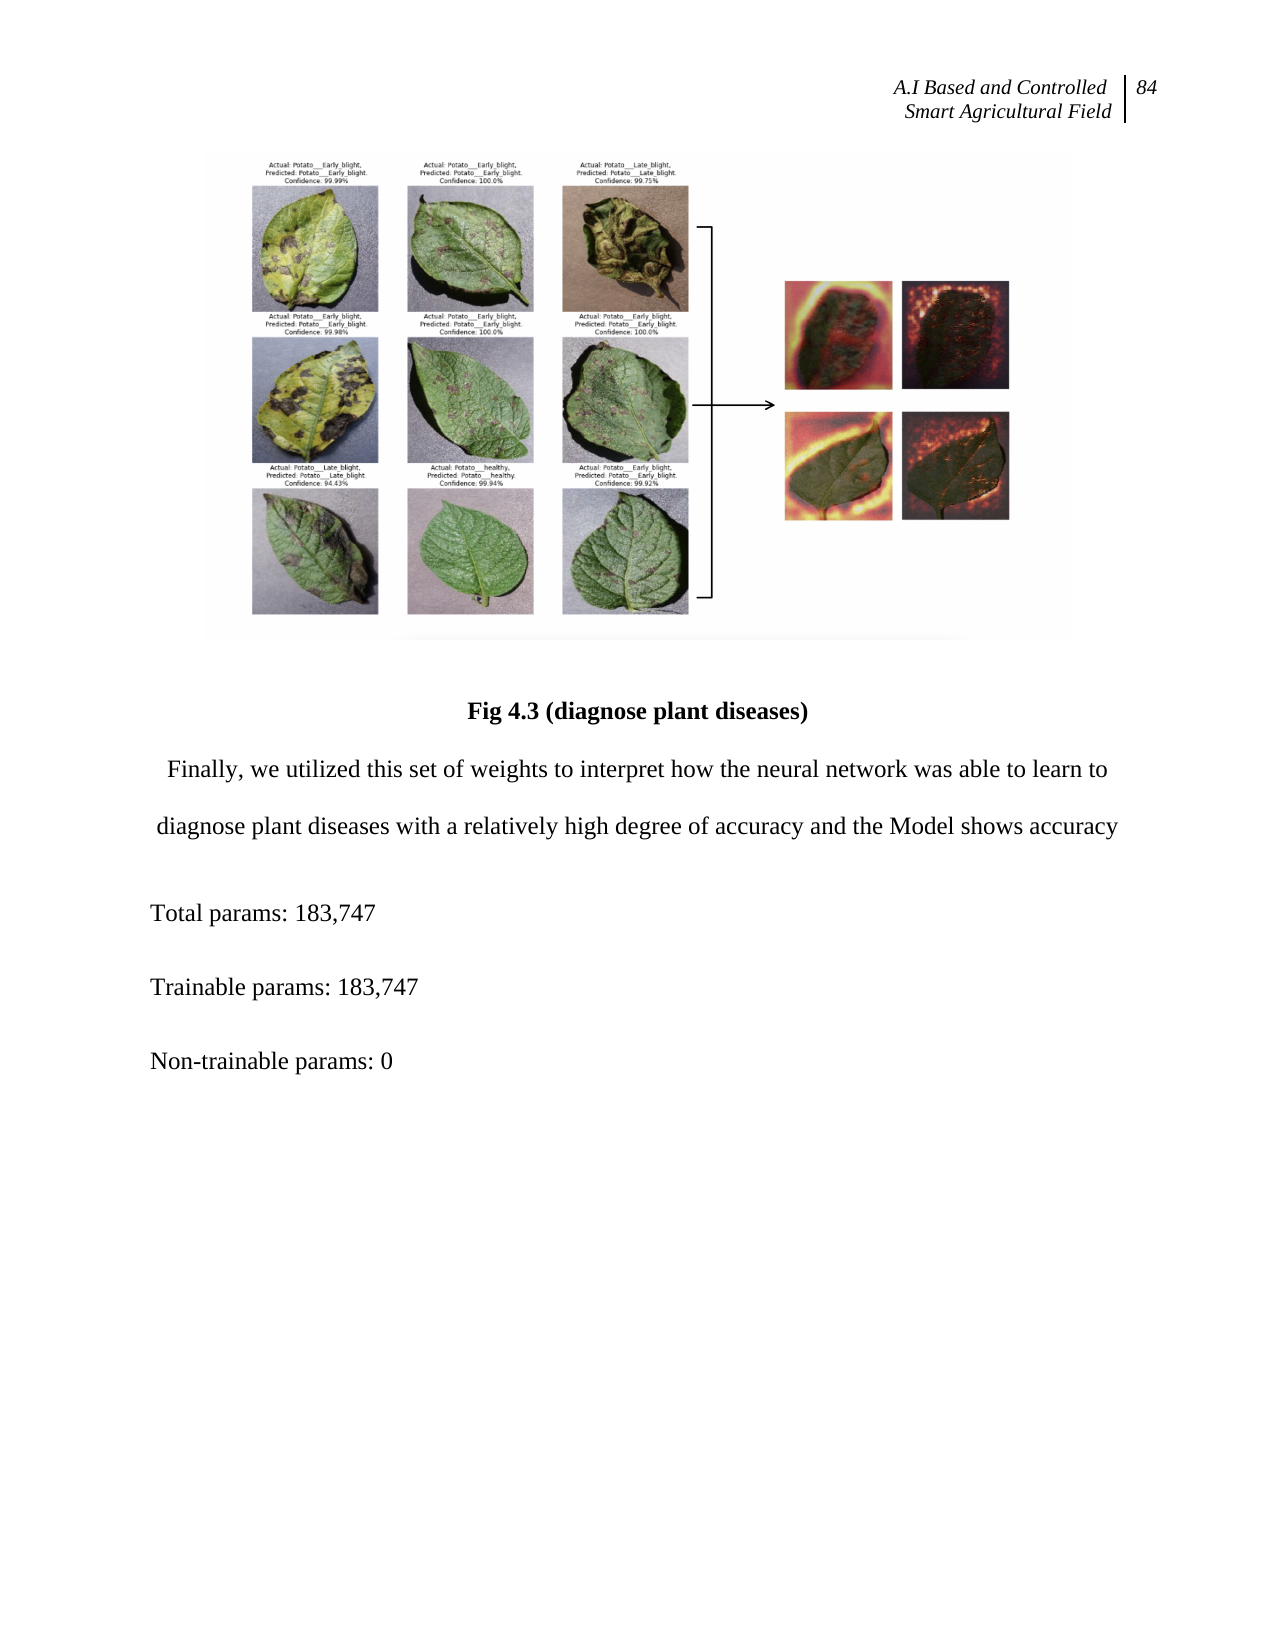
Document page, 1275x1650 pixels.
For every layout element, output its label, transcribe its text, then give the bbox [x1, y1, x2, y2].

text Non-trainable params: 0 [150, 1046, 1125, 1075]
text Fig 4.3 (diagnose plant diseases) Finally, we utilized this set of weights to interpret how the neural network was able to learn to diagnose plant diseases with a relatively high degree of accuracy and the Model shows accuracy [150, 696, 1125, 840]
picture [205, 151, 1070, 640]
text Trainable params: 183,747 [150, 972, 1125, 1001]
text Total params: 183,747 [150, 898, 1125, 927]
